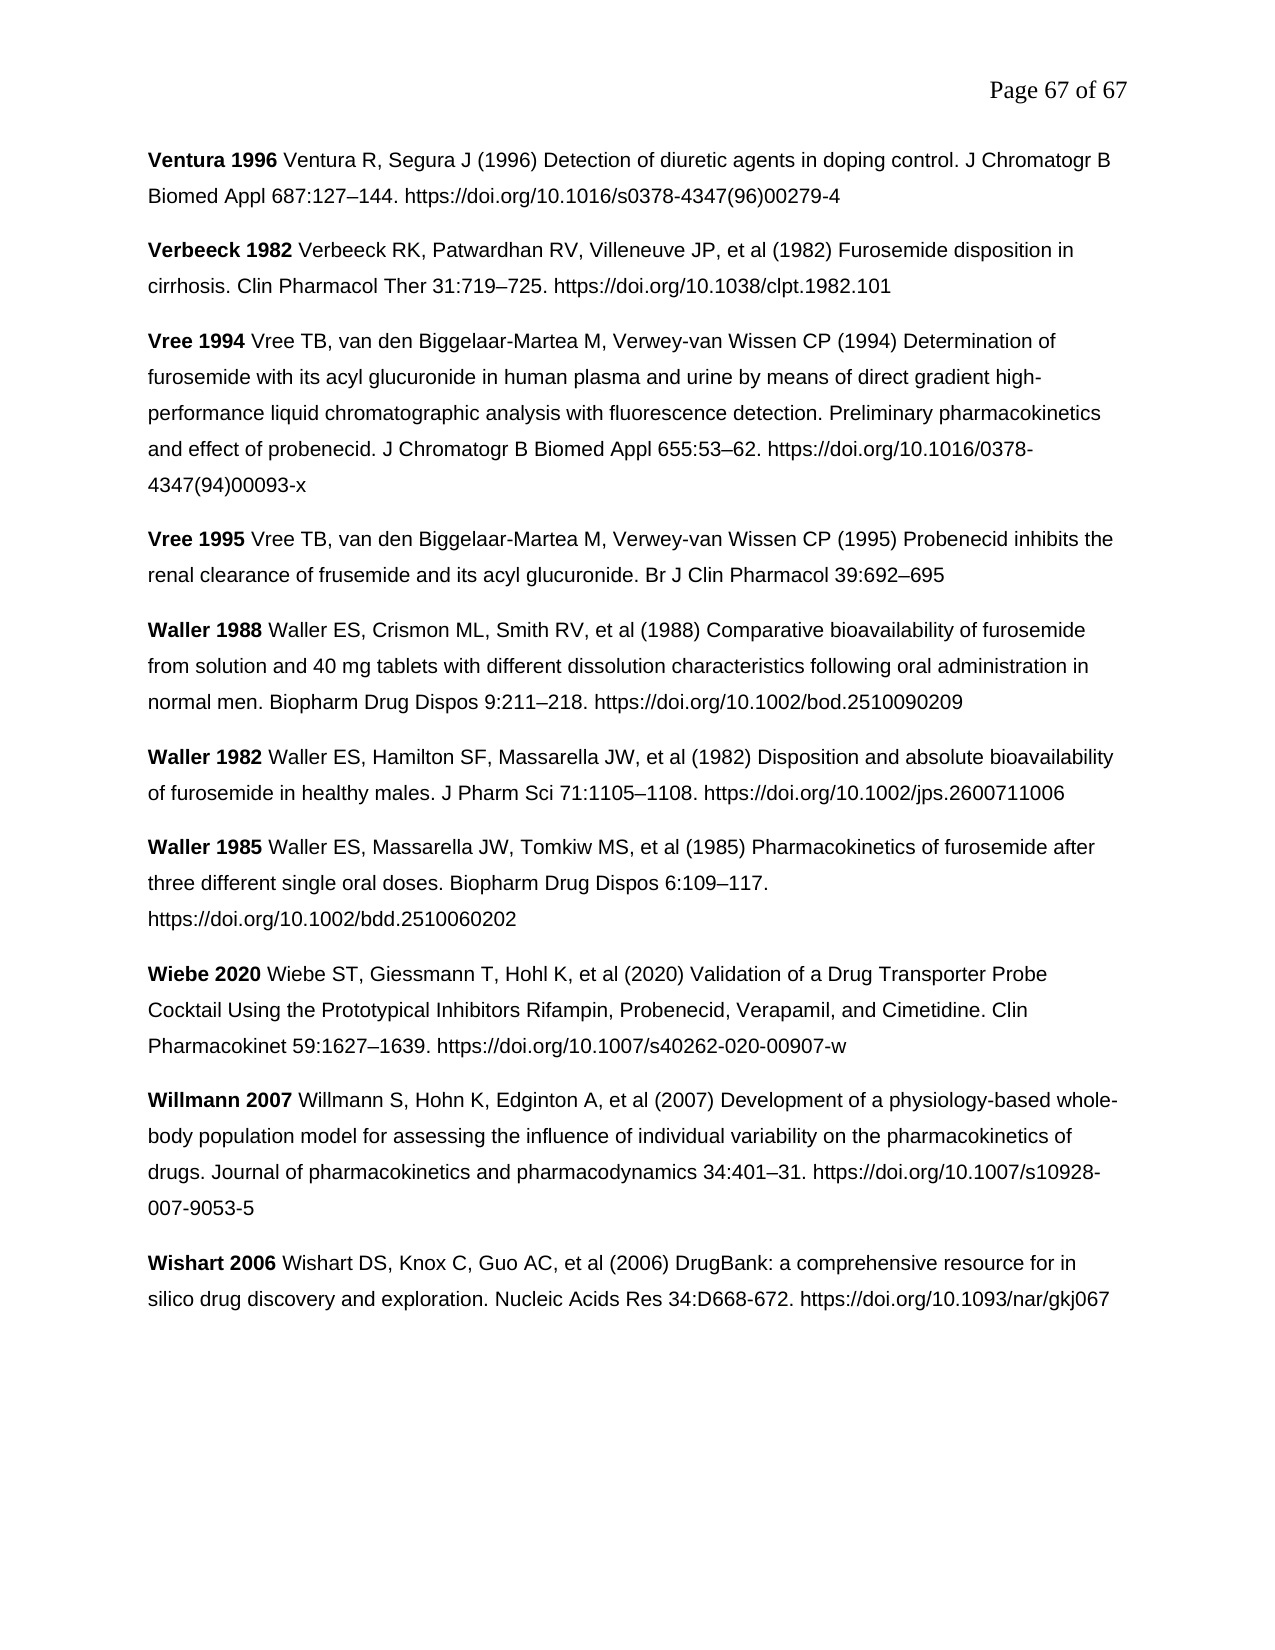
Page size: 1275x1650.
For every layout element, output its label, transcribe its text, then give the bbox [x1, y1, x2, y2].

text Wiebe 2020 Wiebe ST, Giessmann T, Hohl K, et al (2020) Validation of a Drug Transporter Probe Cocktail Using the Prototypical Inhibitors Rifampin, Probenecid, Verapamil, and Cimetidine. Clin Pharmacokinet 59:1627–1639. https://doi.org/10.1007/s40262-020-00907-w [148, 962, 1127, 1057]
text Ventura 1996 Ventura R, Segura J (1996) Detection of diuretic agents in doping control. J Chromatogr B Biomed Appl 687:127–144. https://doi.org/10.1016/s0378-4347(96)00279-4 [148, 148, 1127, 207]
text Waller 1985 Waller ES, Massarella JW, Tomkiw MS, et al (1985) Pharmacokinetics of furosemide after three different single oral doses. Biopharm Drug Dispos 6:109–117. https://doi.org/10.1002/bdd.2510060202 [148, 835, 1127, 931]
text Wishart 2006 Wishart DS, Knox C, Guo AC, et al (2006) DrugBank: a comprehensive resource for in silico drug discovery and exploration. Nucleic Acids Res 34:D668-672. https://doi.org/10.1093/nar/gkj067 [148, 1251, 1127, 1311]
text Vree 1995 Vree TB, van den Biggelaar-Martea M, Verwey-van Wissen CP (1995) Probenecid inhibits the renal clearance of frusemide and its acyl glucuronide. Br J Clin Pharmacol 39:692–695 [148, 527, 1127, 587]
text Waller 1982 Waller ES, Hamilton SF, Massarella JW, et al (1982) Disposition and absolute bioavailability of furosemide in healthy males. J Pharm Sci 71:1105–1108. https://doi.org/10.1002/jps.2600711006 [148, 744, 1127, 804]
text Vree 1994 Vree TB, van den Biggelaar-Martea M, Verwey-van Wissen CP (1994) Determination of furosemide with its acyl glucuronide in human plasma and urine by means of direct gradient high-performance liquid chromatographic analysis with fluorescence detection. Preliminary pharmacokinetics and effect of probenecid. J Chromatogr B Biomed Appl 655:53–62. https://doi.org/10.1016/0378-4347(94)00093-x [148, 329, 1127, 497]
text Verbeeck 1982 Verbeeck RK, Patwardhan RV, Villeneuve JP, et al (1982) Furosemide disposition in cirrhosis. Clin Pharmacol Ther 31:719–725. https://doi.org/10.1038/clpt.1982.101 [148, 238, 1127, 298]
text Waller 1988 Waller ES, Crismon ML, Smith RV, et al (1988) Comparative bioavailability of furosemide from solution and 40 mg tablets with different dissolution characteristics following oral administration in normal men. Biopharm Drug Dispos 9:211–218. https://doi.org/10.1002/bod.2510090209 [148, 618, 1127, 714]
text Willmann 2007 Willmann S, Hohn K, Edginton A, et al (2007) Development of a physiology-based whole-body population model for assessing the influence of individual variability on the pharmacokinetics of drugs. Journal of pharmacokinetics and pharmacodynamics 34:401–31. https://doi.org/10.1007/s10928-007-9053-5 [148, 1088, 1127, 1220]
